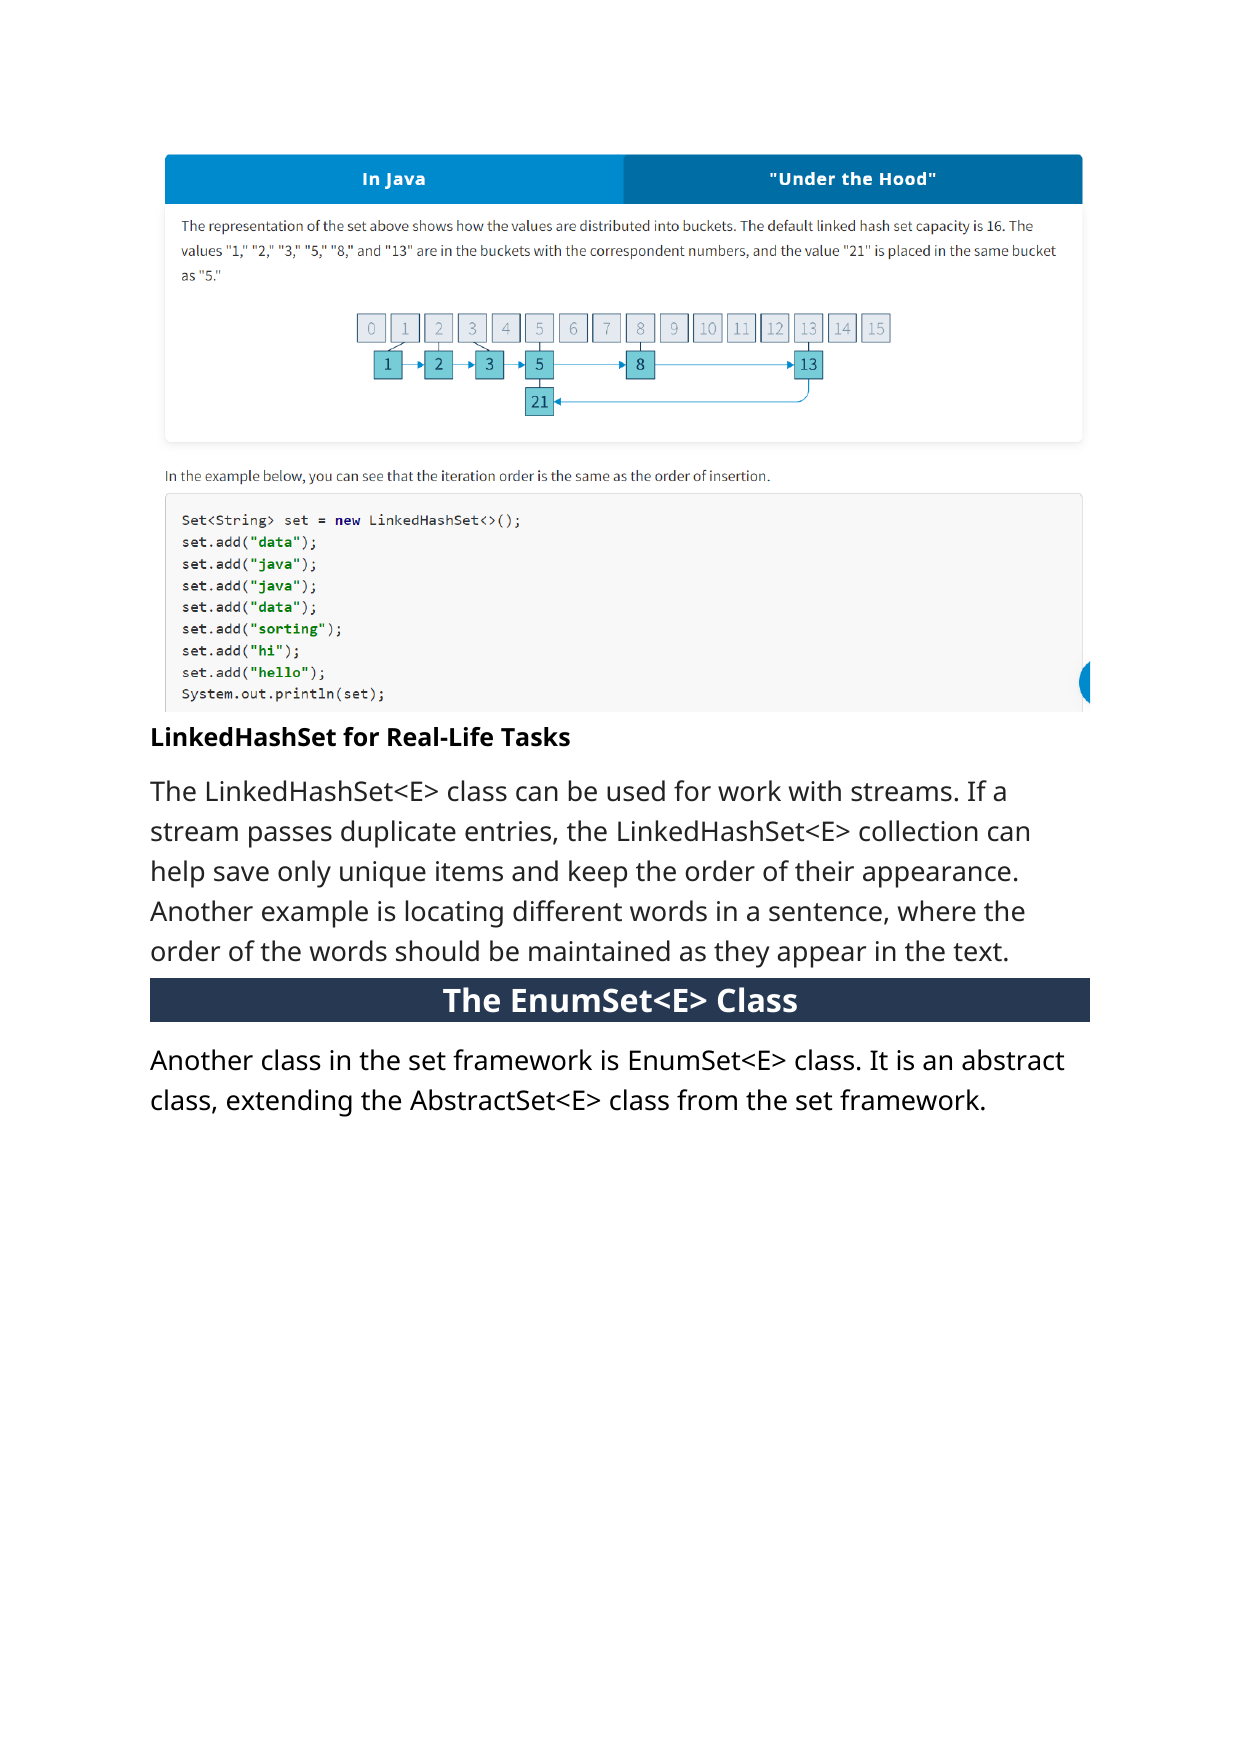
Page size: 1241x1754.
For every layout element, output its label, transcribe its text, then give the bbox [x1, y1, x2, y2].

picture [150, 150, 1091, 712]
subtitle LinkedHashSet for Real-Life Tasks [150, 719, 1090, 754]
text The EnumSet<E> Class [150, 978, 1090, 1022]
text Another class in the set framework is EnumSet<E> class. It is an abstract class, extending the AbstractSet<E> class from the set framework. [150, 1038, 1090, 1118]
text The LinkedHashSet<E> class can be used for work with streams. If a stream passes duplicate entries, the LinkedHashSet<E> collection can help save only unique items and keep the order of their appearance. Another example is locating different words in a sentence, where the order of the words should be maintained as they appear in the text. [150, 770, 1090, 970]
